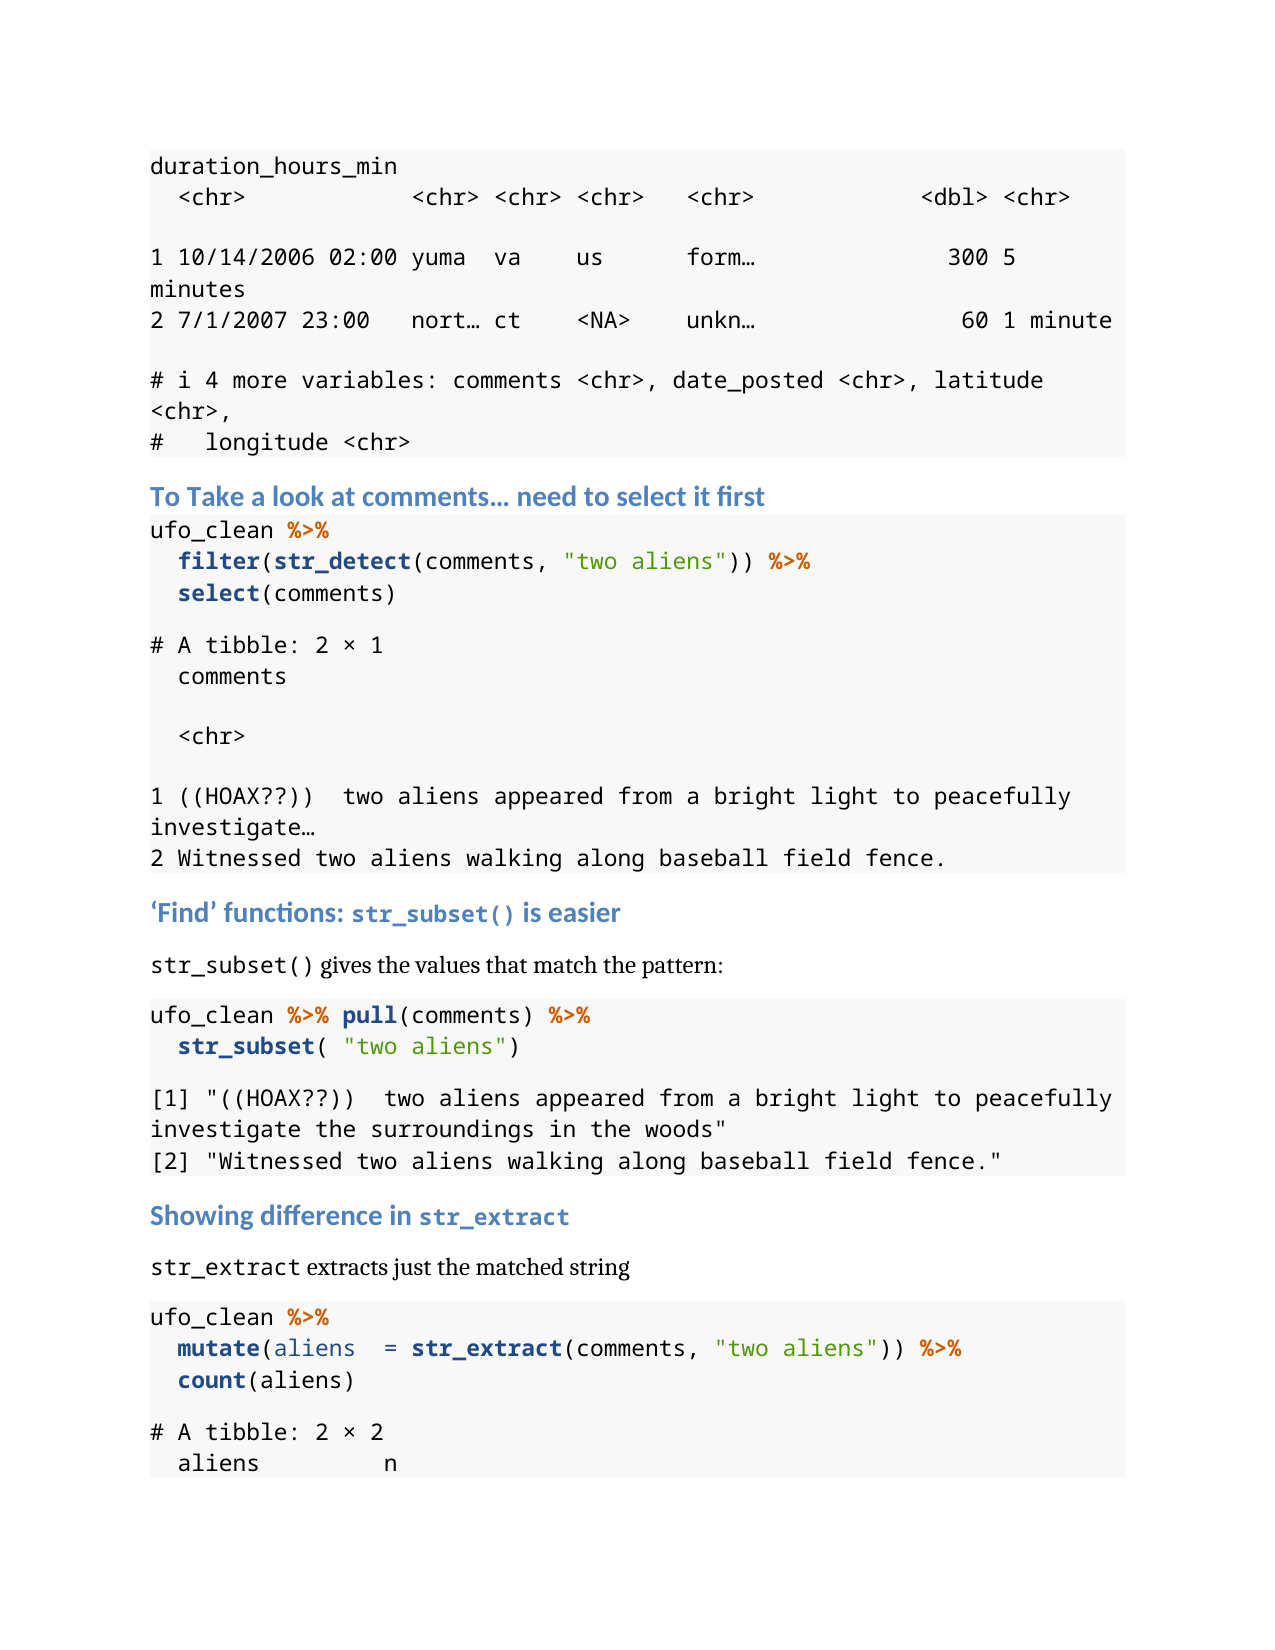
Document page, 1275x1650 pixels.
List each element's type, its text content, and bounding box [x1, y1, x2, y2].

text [150, 1416, 1125, 1478]
text [1] "((HOAX??)) two aliens appeared from a bright light to peacefully investigate the surroundings in the woods" [2] "Witnessed two aliens walking along baseball field fence." [150, 1082, 1125, 1176]
text str_extract extracts just the matched string [150, 1251, 1125, 1282]
text ufo_clean %>% pull(comments) %>% str_subset( "two aliens") [521, 999, 1125, 1061]
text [150, 150, 1125, 457]
text # A tibble: 2 × 1 comments <chr> 1 ((HOAX??)) two aliens appeared from a bright light to peacefully investigate… 2 Witnessed two aliens walking along baseball field fence. [150, 628, 1125, 873]
subtitle To Take a look at comments… need to select it first [150, 478, 1125, 514]
text ufo_clean %>% mutate(aliens = str_extract(comments, "two aliens")) %>% count(aliens) [150, 1301, 1125, 1395]
text str_subset() gives the values that match the pattern: [150, 949, 1125, 980]
subtitle ‘Find’ functions: str_subset() is easier [150, 894, 1125, 930]
subtitle Showing difference in str_extract [150, 1197, 1125, 1232]
text ufo_clean %>% filter(str_detect(comments, "two aliens")) %>% select(comments) [329, 514, 1125, 608]
